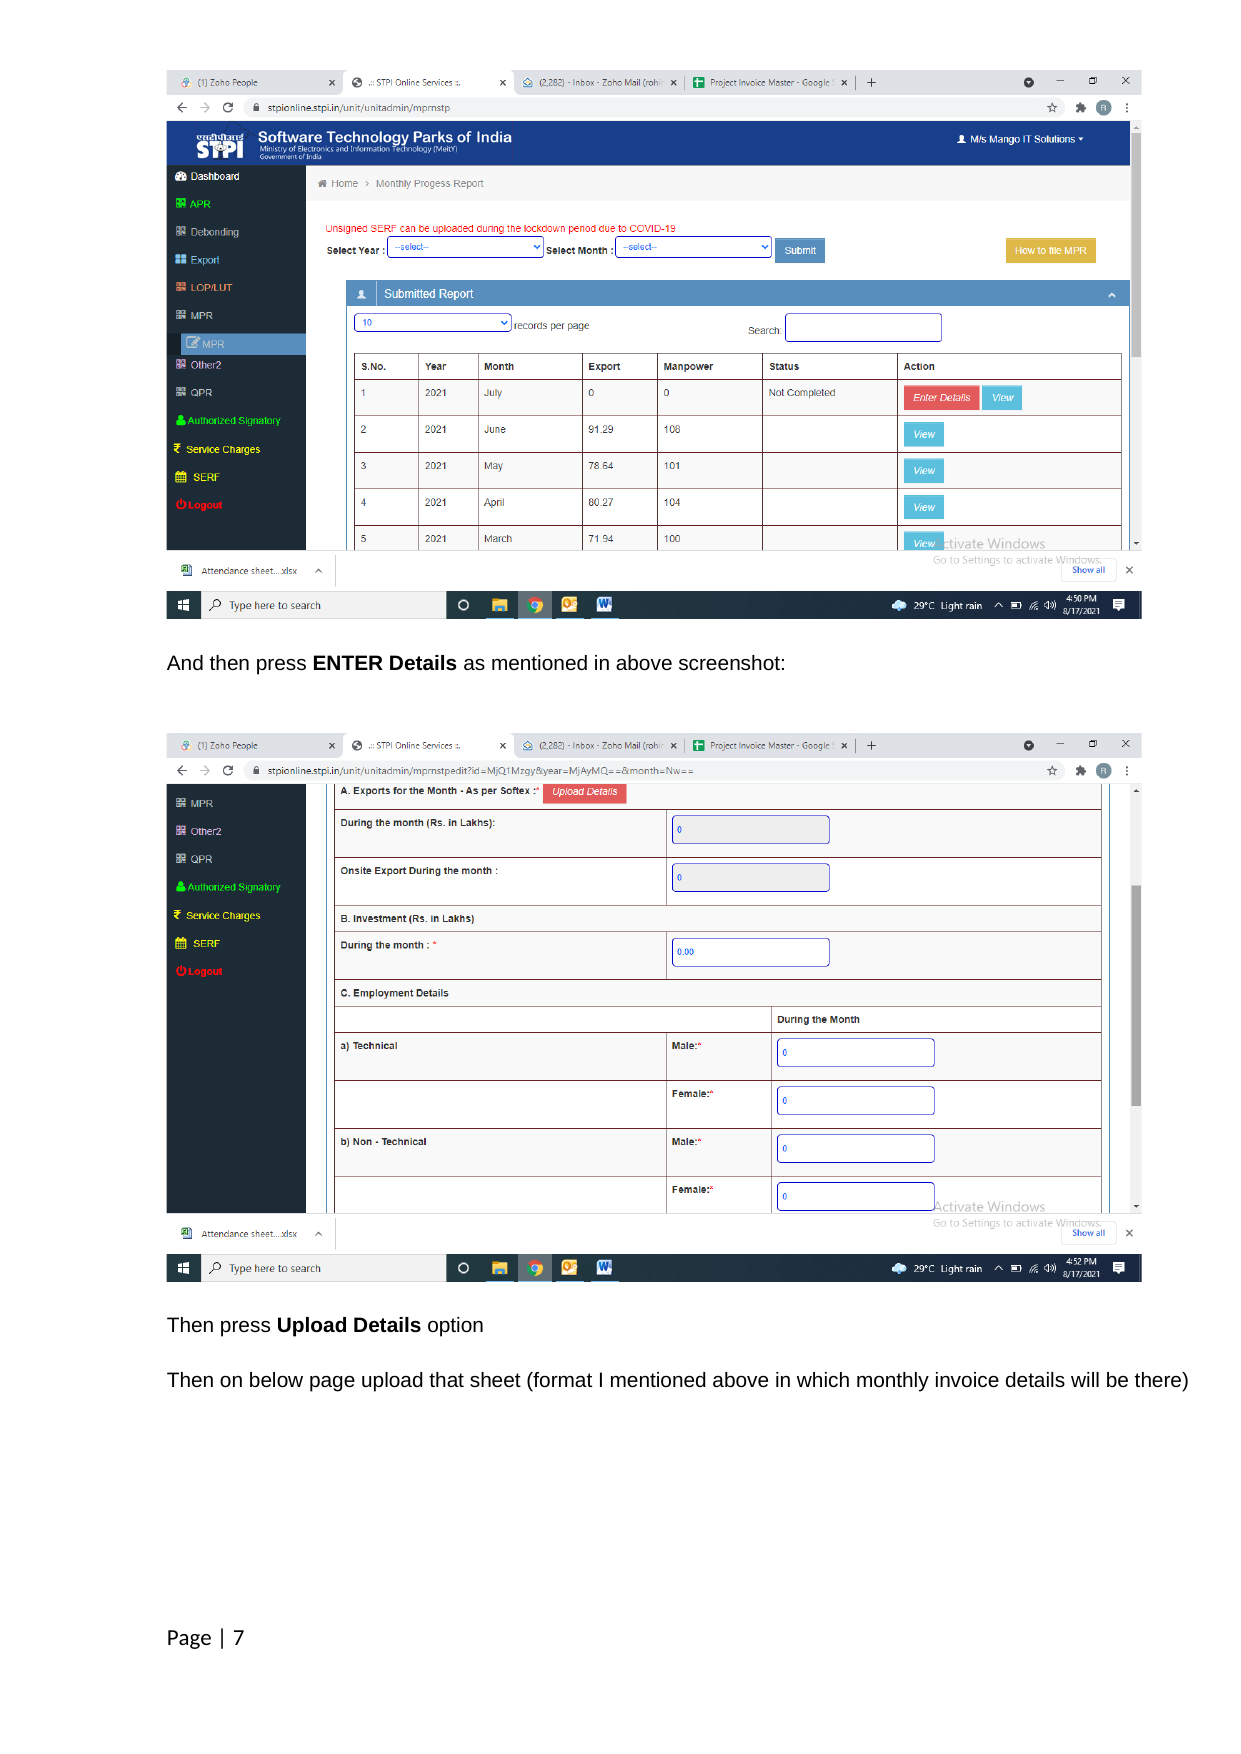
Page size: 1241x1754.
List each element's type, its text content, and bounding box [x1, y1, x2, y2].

text Then on below page upload that sheet (format I mentioned above in which monthly invoice details will be there) [167, 1368, 1190, 1392]
picture [166, 70, 1142, 619]
picture [166, 733, 1142, 1282]
text Then press Upload Details option [167, 1313, 1190, 1337]
text And then press ENTER Details as mentioned in above screenshot: [167, 651, 1190, 674]
